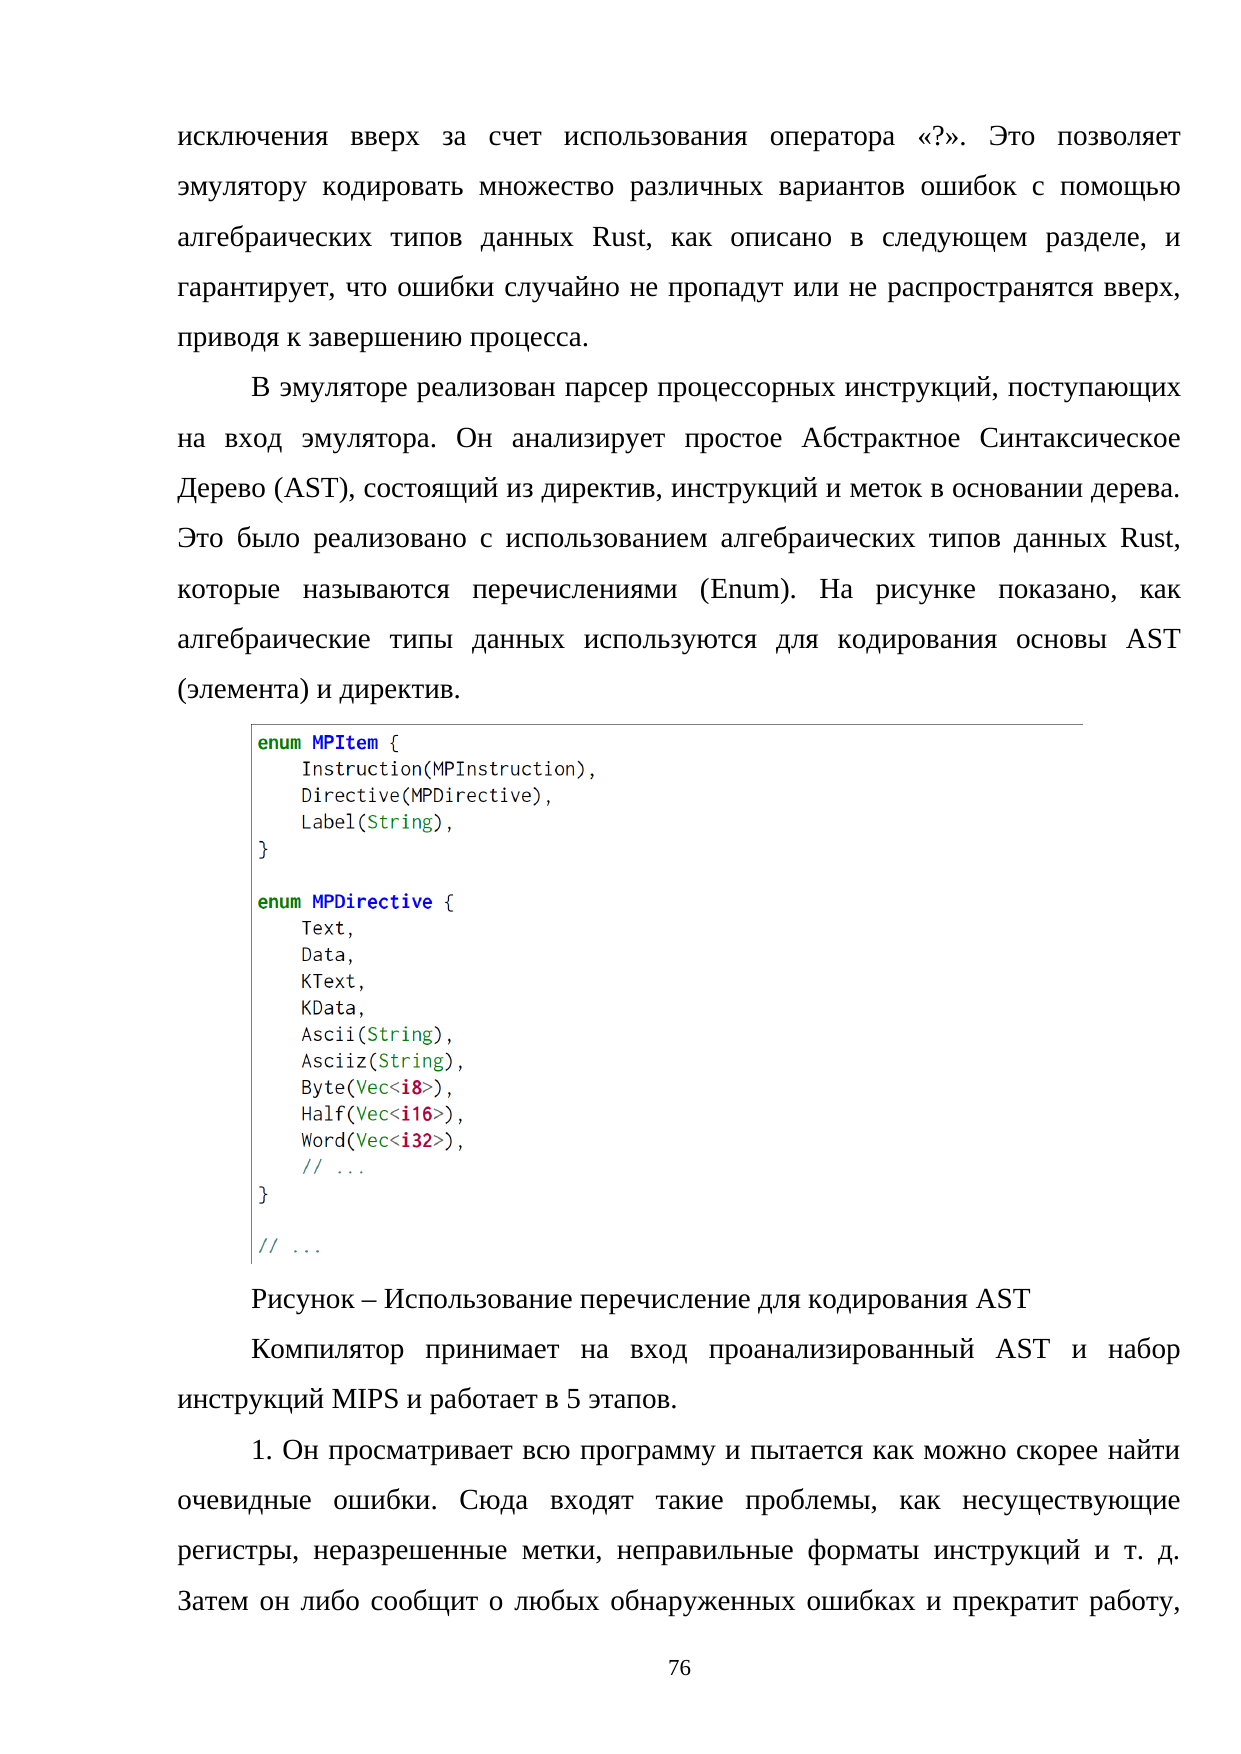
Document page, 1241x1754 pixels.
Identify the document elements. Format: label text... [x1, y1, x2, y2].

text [177, 1432, 1182, 1616]
text В эмуляторе реализован парсер процессорных инструкций, поступающих на вход эмулятора. Он анализирует простое Абстрактное Синтаксическое Дерево (AST), состоящий из директив, инструкций и меток в основании дерева. Это было реализовано с использованием алгебраических типов данных Rust, которые называются перечислениями (Enum). На рисунке показано, как алгебраические типы данных используются для кодирования основы AST (элемента) и директив. [177, 369, 1182, 705]
text Компилятор принимает на вход проанализированный AST и набор инструкций MIPS и работает в 5 этапов. [177, 1331, 1182, 1415]
text Рисунок – Использование перечисление для кодирования AST [177, 1281, 1182, 1314]
picture [250, 721, 1083, 1264]
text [177, 118, 1182, 353]
